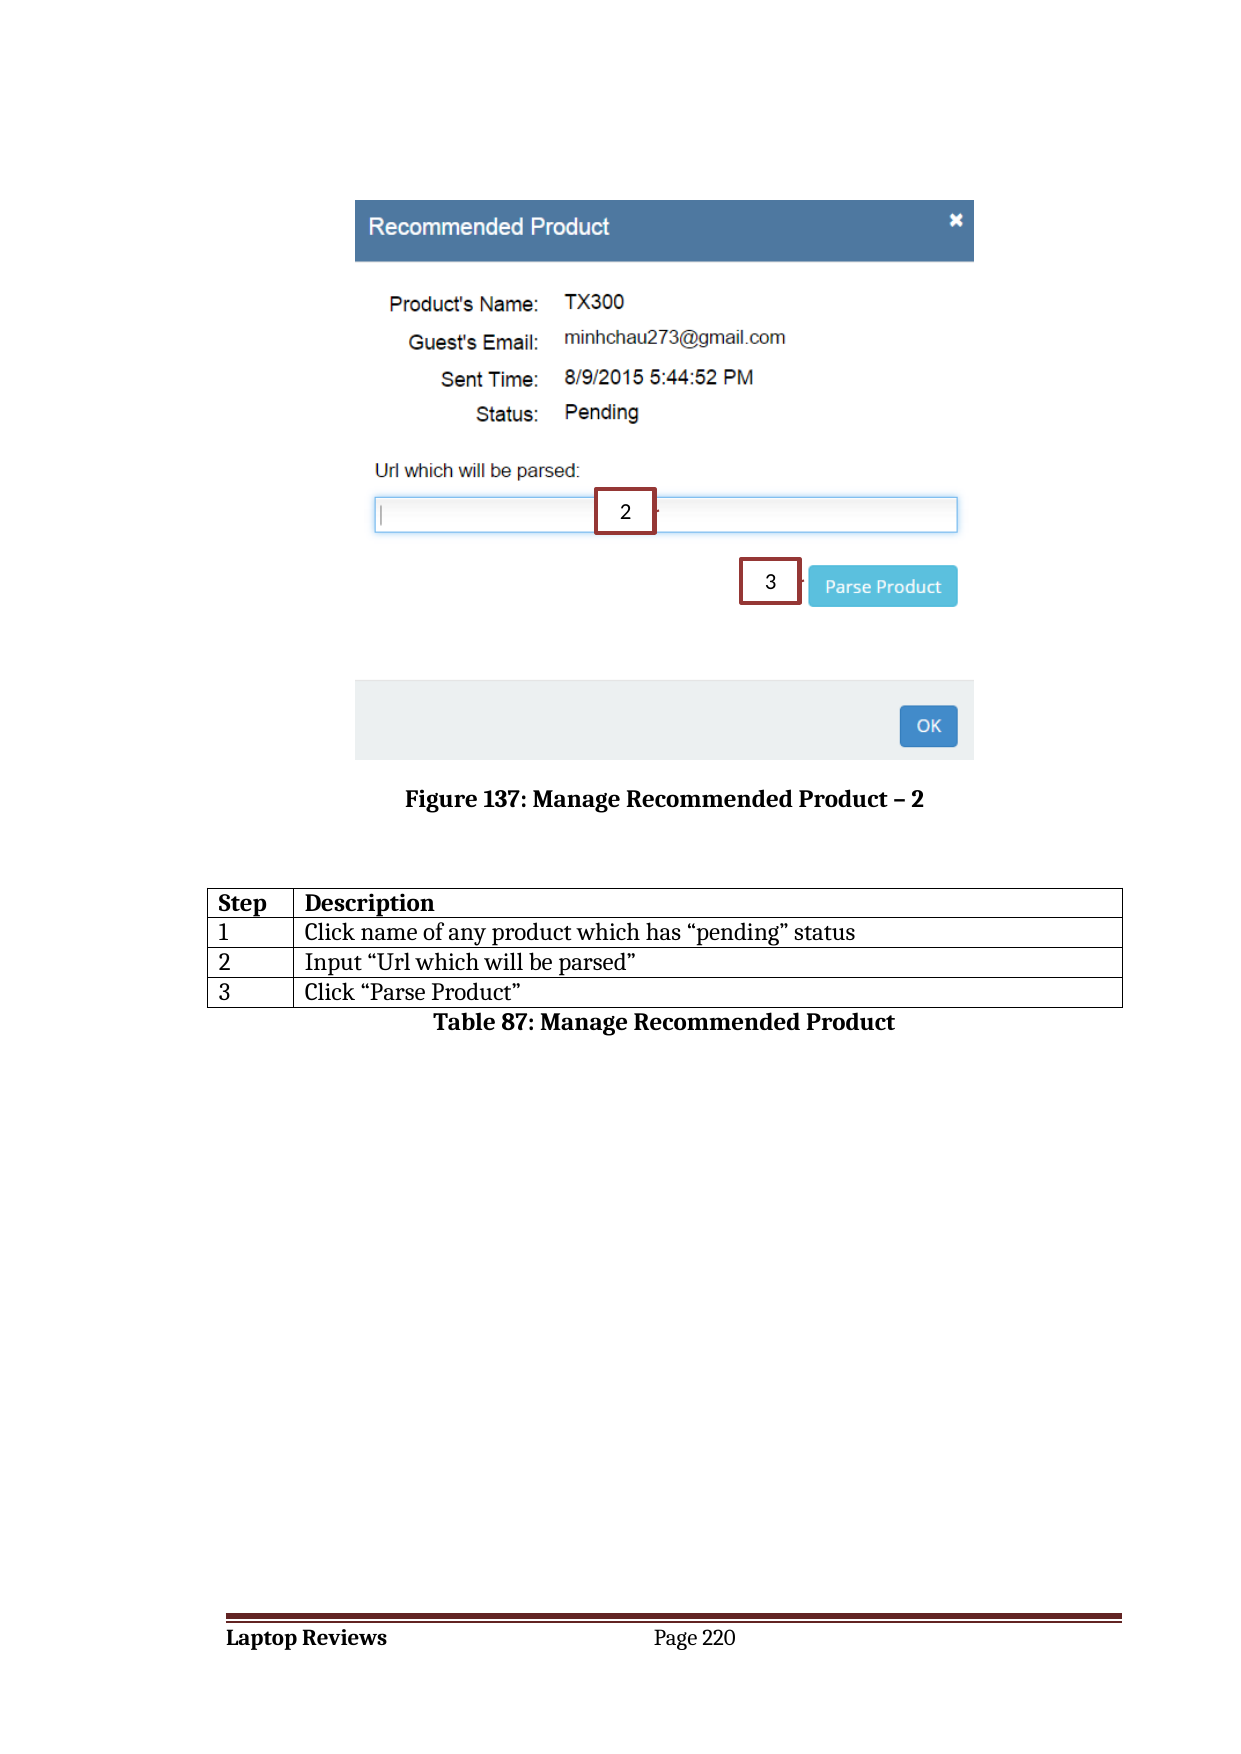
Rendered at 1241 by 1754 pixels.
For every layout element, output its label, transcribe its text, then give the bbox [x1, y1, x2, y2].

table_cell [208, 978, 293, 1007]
text Figure 137: Manage Recommended Product – 2 [207, 785, 1122, 813]
picture [355, 200, 974, 760]
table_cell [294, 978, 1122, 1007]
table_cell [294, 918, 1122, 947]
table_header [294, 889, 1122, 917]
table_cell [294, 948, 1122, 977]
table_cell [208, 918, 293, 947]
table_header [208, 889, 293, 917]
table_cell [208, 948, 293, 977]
text Table 87: Manage Recommended Product [207, 1008, 1122, 1036]
